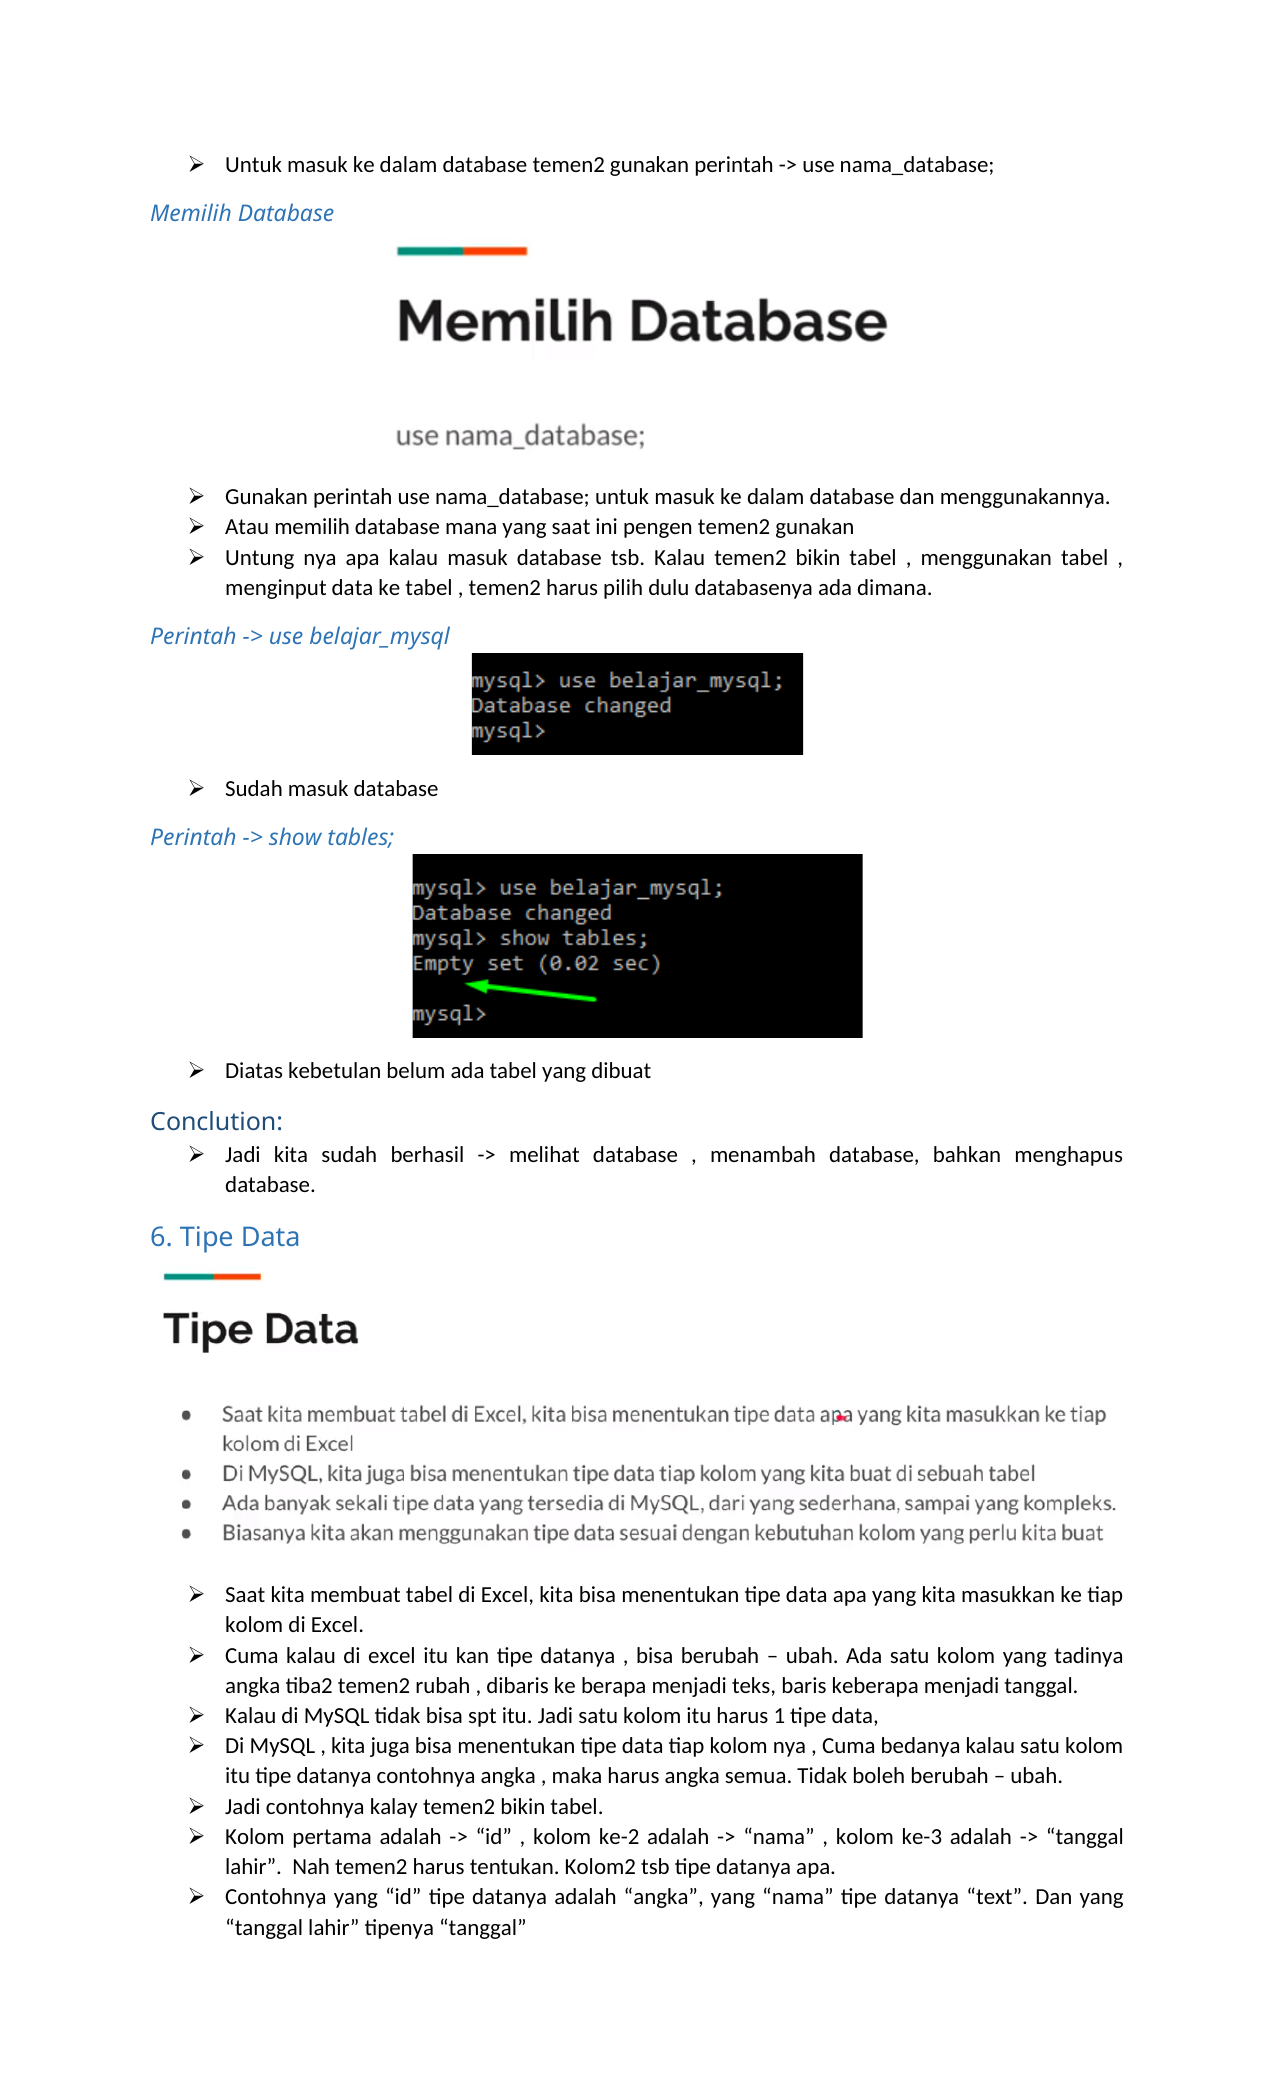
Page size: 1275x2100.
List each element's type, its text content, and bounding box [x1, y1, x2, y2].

picture [471, 653, 804, 755]
subtitle Perintah -> use belajar_mysql [150, 620, 1125, 651]
subtitle 6. Tipe Data [150, 1217, 1125, 1254]
list Saat kita membuat tabel di Excel, kita bisa menentukan tipe data apa yang kita masukkan ke tiap kolom di Excel. [187, 1580, 1125, 1639]
subtitle Conclution: [150, 1103, 1125, 1137]
list Diatas kebetulan belum ada tabel yang dibuat [187, 1056, 1125, 1084]
picture [150, 1256, 1125, 1562]
picture [357, 230, 918, 464]
list Contohnya yang “id” tipe datanya adalah “angka”, yang “nama” tipe datanya “text”. Dan yang “tanggal lahir” tipenya “tanggal” [187, 1882, 1125, 1941]
subtitle Perintah -> show tables; [150, 821, 1125, 852]
picture [412, 854, 863, 1038]
list Cuma kalau di excel itu kan tipe datanya , bisa berubah – ubah. Ada satu kolom yang tadinya angka tiba2 temen2 rubah , dibaris ke berapa menjadi teks, baris keberapa menjadi tanggal. [187, 1641, 1125, 1699]
list Jadi contohnya kalay temen2 bikin tabel. [187, 1792, 1125, 1820]
subtitle Memilih Database [150, 197, 1125, 228]
list Gunakan perintah use nama_database; untuk masuk ke dalam database dan menggunakannya. [187, 482, 1125, 510]
list Untuk masuk ke dalam database temen2 gunakan perintah -> use nama_database; [187, 150, 1125, 178]
list Di MySQL , kita juga bisa menentukan tipe data tiap kolom nya , Cuma bedanya kalau satu kolom itu tipe datanya contohnya angka , maka harus angka semua. Tidak boleh berubah – ubah. [187, 1731, 1125, 1790]
list Sudah masuk database [187, 774, 1125, 802]
list Kolom pertama adalah -> “id” , kolom ke-2 adalah -> “nama” , kolom ke-3 adalah -> “tanggal lahir”. Nah temen2 harus tentukan. Kolom2 tsb tipe datanya apa. [187, 1822, 1125, 1880]
list Atau memilih database mana yang saat ini pengen temen2 gunakan [187, 512, 1125, 541]
list Kalau di MySQL tidak bisa spt itu. Jadi satu kolom itu harus 1 tipe data, [187, 1701, 1125, 1729]
list Jadi kita sudah berhasil -> melihat database , menambah database, bahkan menghapus database. [187, 1140, 1125, 1198]
list Untung nya apa kalau masuk database tsb. Kalau temen2 bikin tabel , menggunakan tabel , menginput data ke tabel , temen2 harus pilih dulu databasenya ada dimana. [187, 543, 1125, 601]
